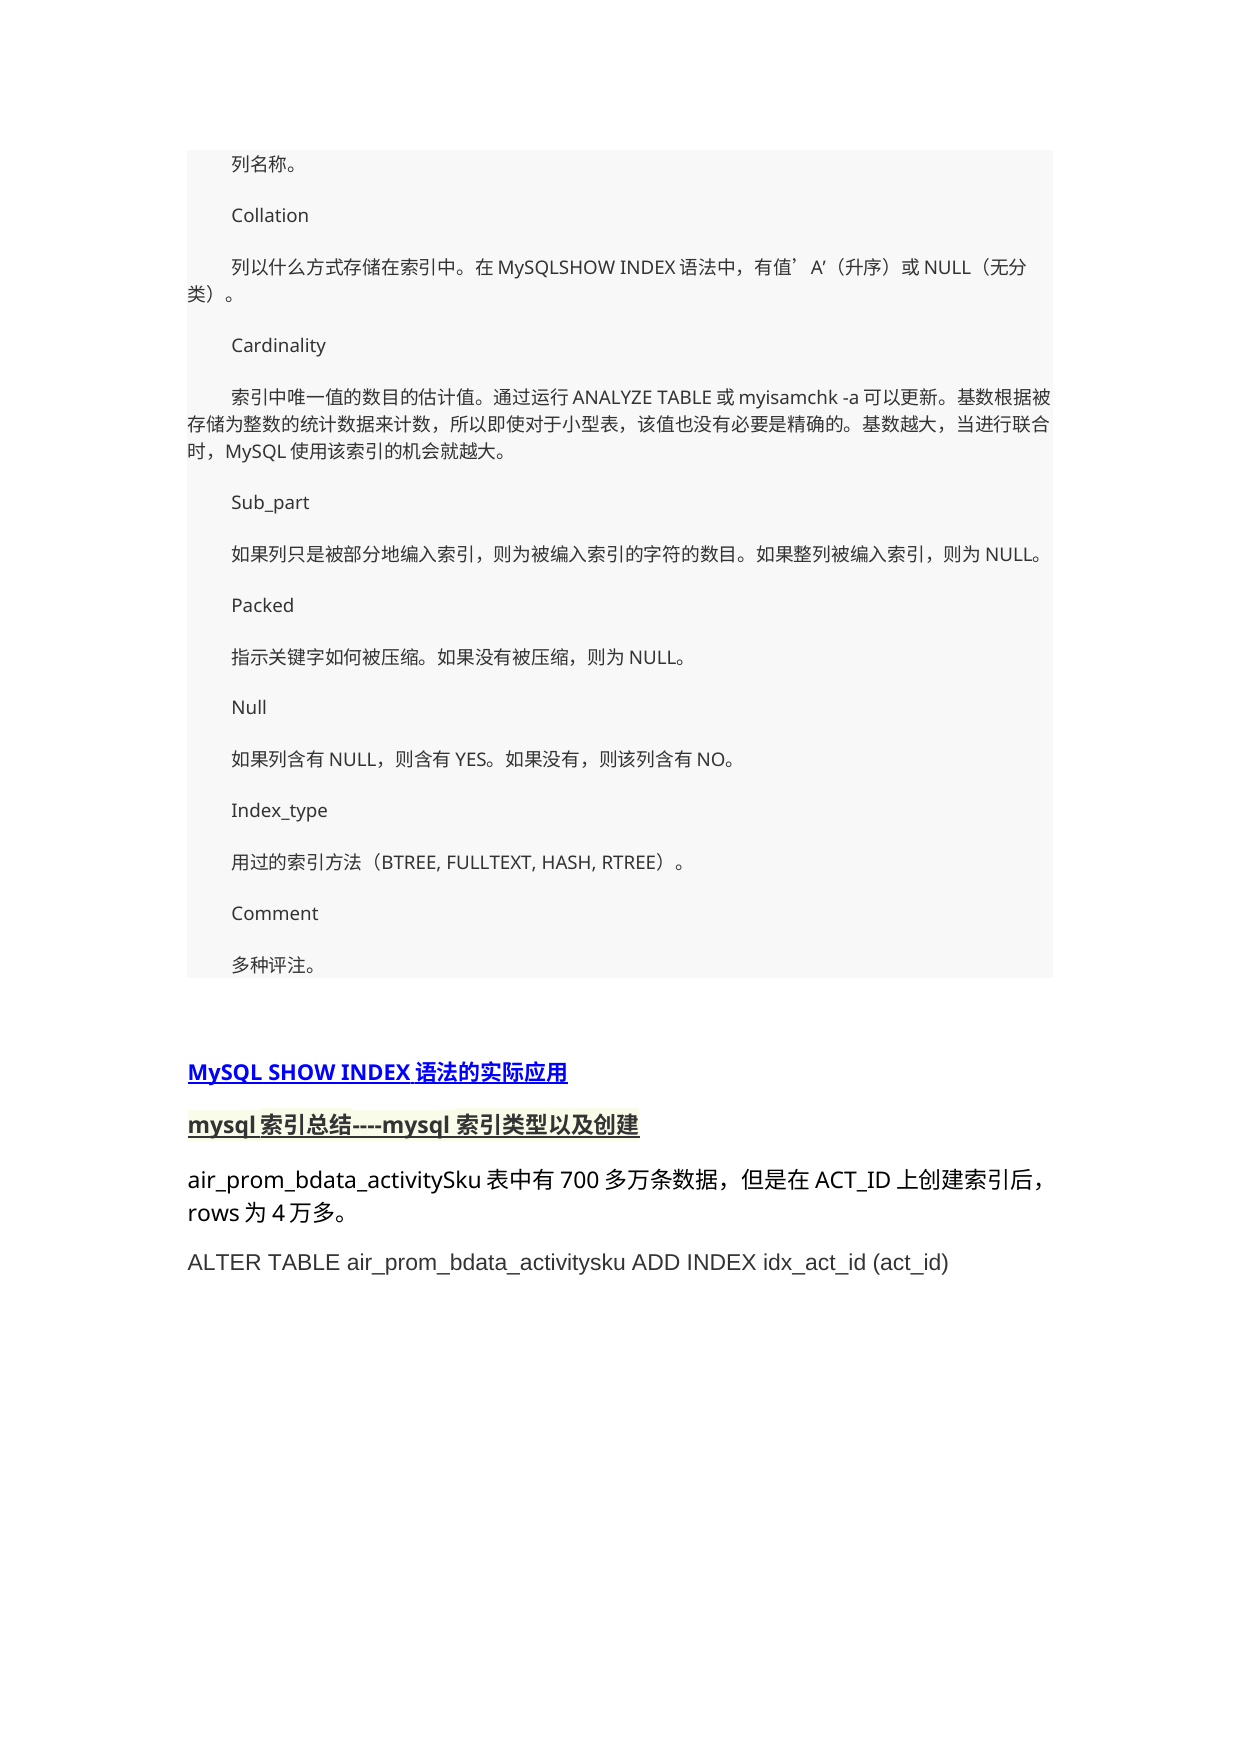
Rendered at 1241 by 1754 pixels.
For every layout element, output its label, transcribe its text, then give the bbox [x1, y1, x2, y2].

text 用过的索引方法（BTREE, FULLTEXT, HASH, RTREE）。 [187, 848, 1053, 875]
text mysql索引总结----mysql 索引类型以及创建 [187, 1107, 1053, 1141]
text 如果列含有NULL，则含有YES。如果没有，则该列含有NO。 [187, 745, 1053, 772]
text 索引中唯一值的数目的估计值。通过运行ANALYZE TABLE或myisamchk -a可以更新。基数根据被存储为整数的统计数据来计数，所以即使对于小型表，该值也没有必要是精确的。基数越大，当进行联合时，MySQL使用该索引的机会就越大。 [187, 383, 1053, 464]
text air_prom_bdata_activitySku表中有700多万条数据，但是在ACT_ID上创建索引后，rows为4万多。 [187, 1162, 1053, 1228]
text Cardinality [187, 332, 1053, 358]
text 列名称。 [187, 150, 1053, 177]
text 多种评注。 [187, 951, 1053, 978]
text 列以什么方式存储在索引中。在MySQLSHOW INDEX语法中，有值’A’（升序）或NULL（无分类）。 [187, 253, 1053, 307]
text Packed [187, 592, 1053, 617]
text 如果列只是被部分地编入索引，则为被编入索引的字符的数目。如果整列被编入索引，则为NULL。 [187, 540, 1053, 567]
text ALTER TABLE air_prom_bdata_activitysku ADD INDEX idx_act_id (act_id) [187, 1249, 1053, 1275]
text Null [187, 694, 1053, 720]
text Collation [187, 202, 1053, 228]
text MySQL SHOW INDEX语法的实际应用 [415, 1055, 1053, 1087]
text Sub_part [187, 489, 1053, 515]
text Index_type [187, 797, 1053, 823]
text Comment [187, 900, 1053, 926]
text 指示关键字如何被压缩。如果没有被压缩，则为NULL。 [187, 642, 1053, 669]
